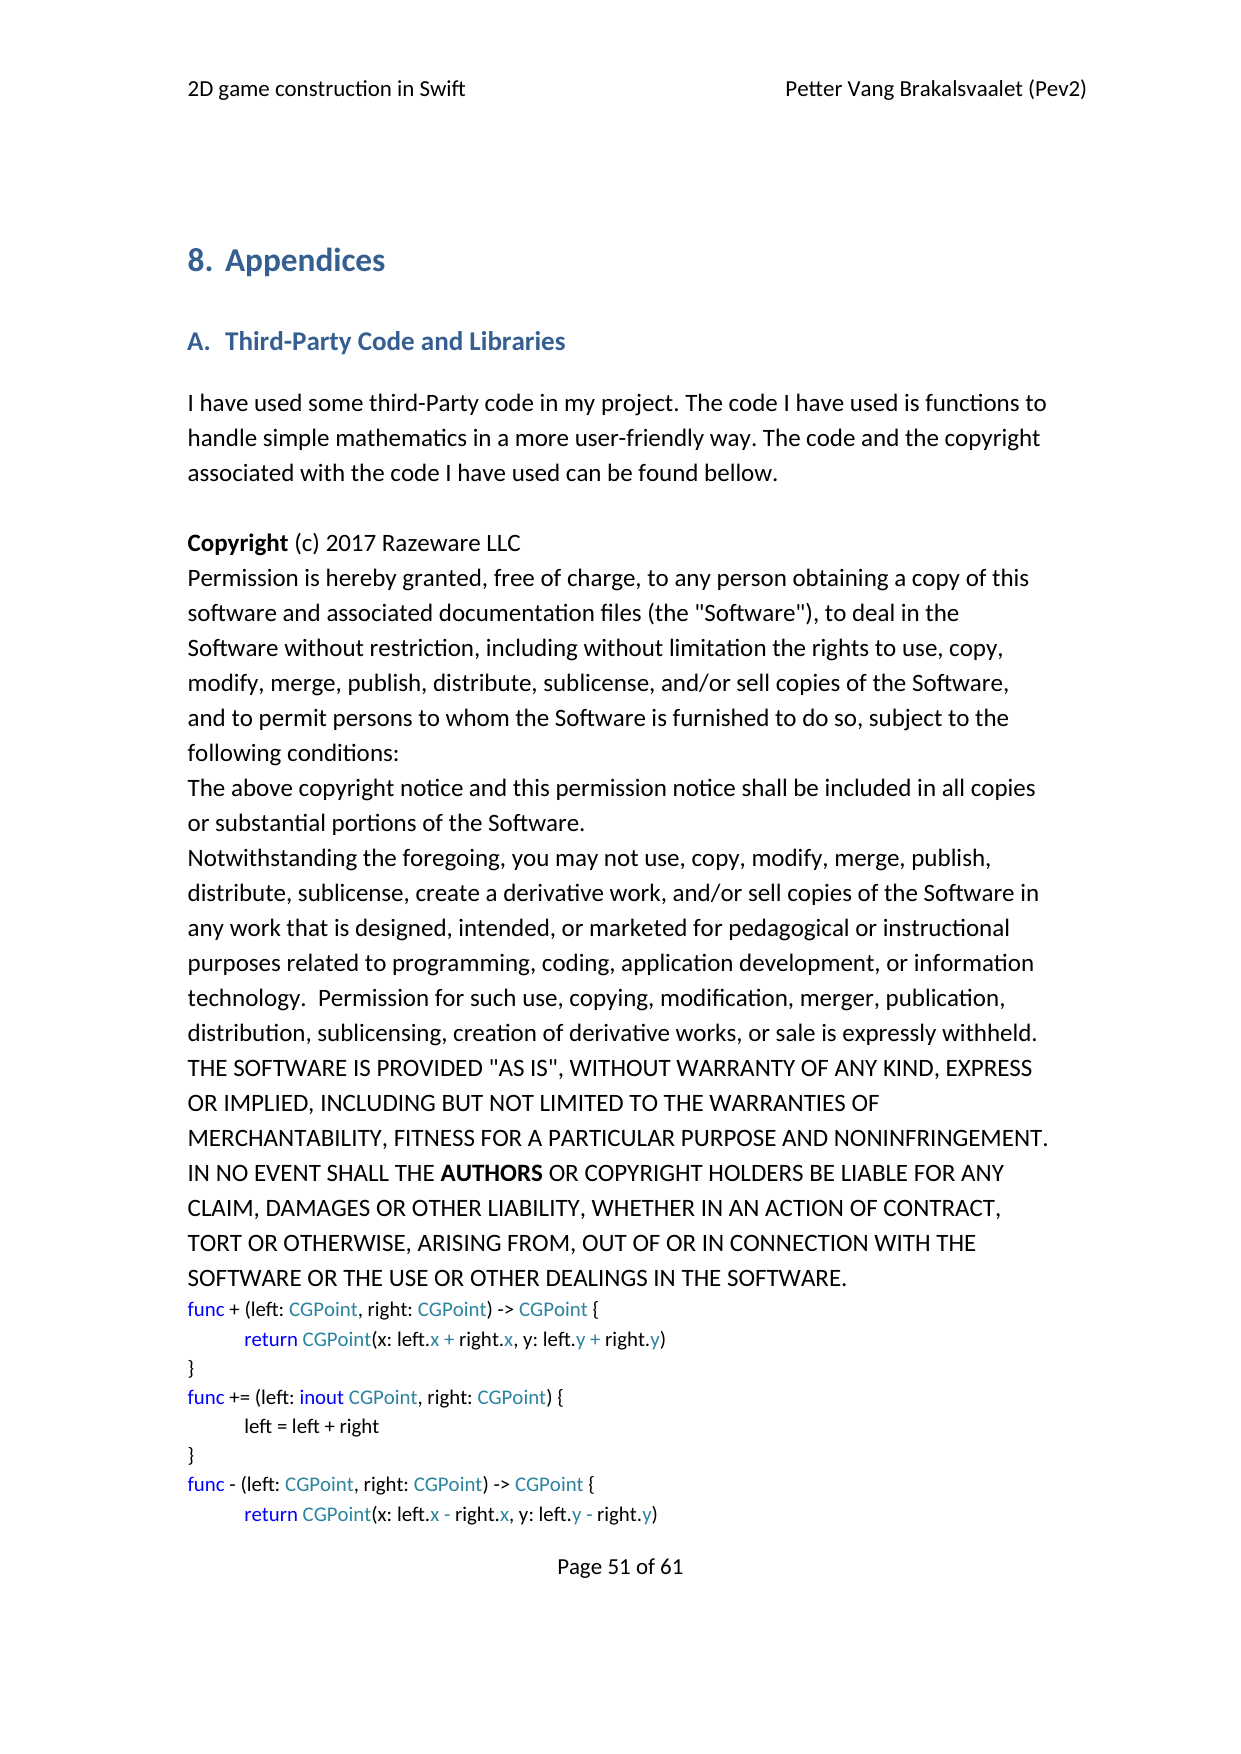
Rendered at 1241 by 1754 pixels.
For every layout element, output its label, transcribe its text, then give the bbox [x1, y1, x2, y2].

text Permission is hereby granted, free of charge, to any person obtaining a copy of this software and associated documentation files (the "Software"), to deal in the Software without restriction, including without limitation the rights to use, copy, modify, merge, publish, distribute, sublicense, and/or sell copies of the Software, and to permit persons to whom the Software is furnished to do so, subject to the following conditions: [187, 562, 1053, 767]
text Copyright (c) 2017 Razeware LLC [187, 527, 1053, 557]
text THE SOFTWARE IS PROVIDED "AS IS", WITHOUT WARRANTY OF ANY KIND, EXPRESS OR IMPLIED, INCLUDING BUT NOT LIMITED TO THE WARRANTIES OF MERCHANTABILITY, FITNESS FOR A PARTICULAR PURPOSE AND NONINFRINGEMENT. IN NO EVENT SHALL THE AUTHORS OR COPYRIGHT HOLDERS BE LIABLE FOR ANY CLAIM, DAMAGES OR OTHER LIABILITY, WHETHER IN AN ACTION OF CONTRACT, TORT OR OTHERWISE, ARISING FROM, OUT OF OR IN CONNECTION WITH THE SOFTWARE OR THE USE OR OTHER DEALINGS IN THE SOFTWARE. [187, 1052, 1053, 1292]
text func - (left: CGPoint, right: CGPoint) -> CGPoint { [187, 1472, 1053, 1497]
text left = left + right [187, 1413, 1053, 1439]
text Third-Party Code and Libraries [187, 324, 1053, 357]
text Notwithstanding the foregoing, you may not use, copy, modify, merge, publish, distribute, sublicense, create a derivative work, and/or sell copies of the Software in any work that is designed, intended, or marketed for pedagogical or instructional purposes related to programming, coding, application development, or information technology. Permission for such use, copying, modification, merger, publication, distribution, sublicensing, creation of derivative works, or sale is expressly withheld. [187, 842, 1053, 1047]
text } [187, 1355, 1053, 1380]
text The above copyright notice and this permission notice shall be included in all copies or substantial portions of the Software. [187, 772, 1053, 837]
text I have used some third-Party code in my project. The code I have used is functions to handle simple mathematics in a more user-friendly way. The code and the copyright associated with the code I have used can be found bellow. [187, 387, 1053, 487]
text return CGPoint(x: left.x + right.x, y: left.y + right.y) [187, 1326, 1053, 1351]
text func + (left: CGPoint, right: CGPoint) -> CGPoint { [187, 1297, 1053, 1322]
subtitle Appendices [187, 239, 1053, 280]
text return CGPoint(x: left.x - right.x, y: left.y - right.y) [187, 1501, 1053, 1526]
text } [187, 1442, 1053, 1468]
text func += (left: inout CGPoint, right: CGPoint) { [187, 1384, 1053, 1409]
